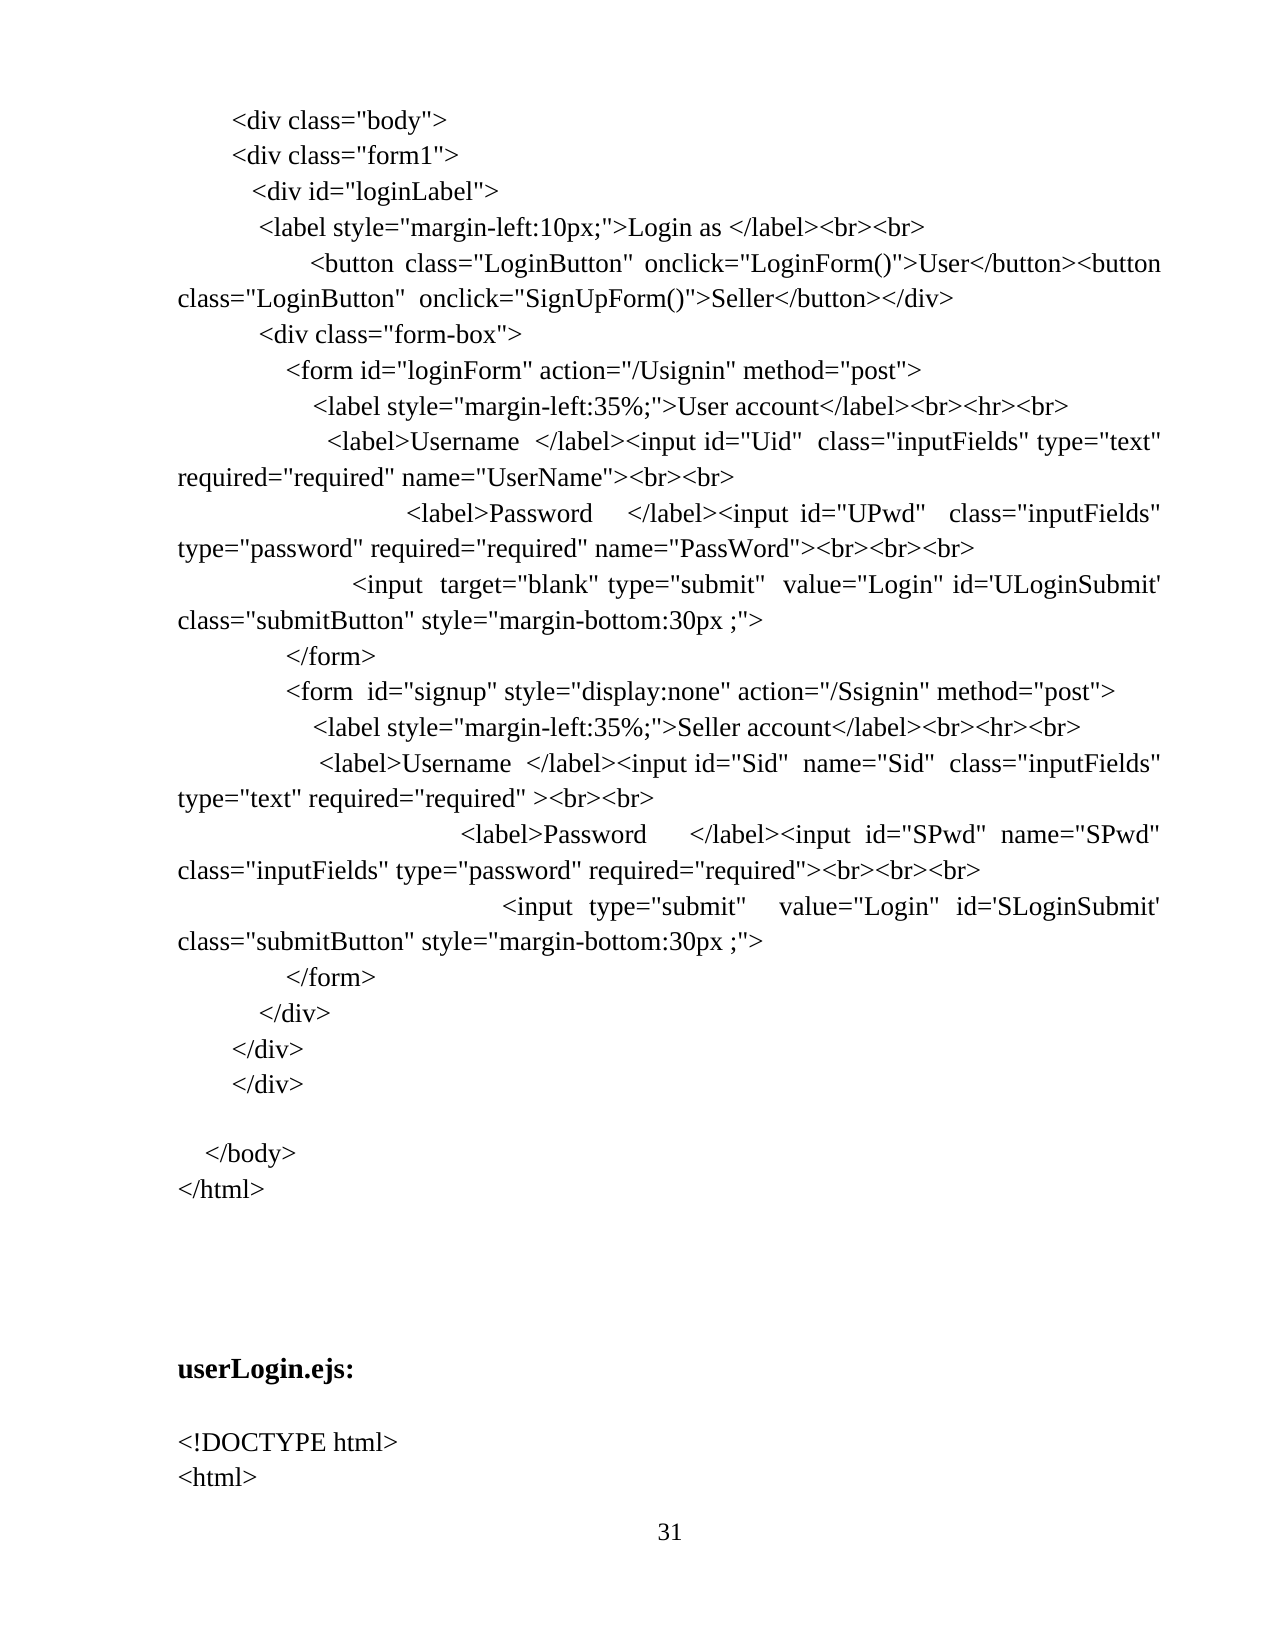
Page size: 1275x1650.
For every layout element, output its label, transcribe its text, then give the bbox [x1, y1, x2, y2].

text <label style="margin-left:35%;">User account</label><br><hr><br> [177, 389, 1162, 421]
text </form> [177, 640, 1162, 671]
text <form id="loginForm" action="/Usignin" method="post"> [177, 354, 1162, 385]
text <label>Password </label><input id="UPwd" class="inputFields" type="password" required="required" name="PassWord"><br><br><br> [177, 497, 1162, 564]
text <label style="margin-left:35%;">Seller account</label><br><hr><br> [177, 711, 1162, 742]
text <div class="body"> [177, 104, 1162, 135]
text <div class="form1"> [177, 139, 1162, 171]
text </body> [177, 1137, 1162, 1168]
text </div> [177, 997, 1162, 1028]
text userLogin.ejs: [177, 1352, 1162, 1385]
text <div class="form-box"> [177, 318, 1162, 349]
text <!DOCTYPE html> [177, 1426, 1162, 1457]
text <html> [177, 1462, 1162, 1493]
text <label>Password </label><input id="SPwd" name="SPwd" class="inputFields" type="password" required="required"><br><br><br> [177, 818, 1162, 885]
text </div> [177, 1068, 1162, 1099]
text </html> [177, 1173, 1162, 1204]
text </div> [177, 1033, 1162, 1064]
text <label>Username </label><input id="Uid" class="inputFields" type="text" required="required" name="UserName"><br><br> [177, 425, 1162, 492]
text </form> [177, 961, 1162, 992]
text <input target="blank" type="submit" value="Login" id='ULoginSubmit' class="submitButton" style="margin-bottom:30px ;"> [177, 568, 1162, 635]
text <form id="signup" style="display:none" action="/Ssignin" method="post"> [177, 675, 1162, 707]
text <label>Username </label><input id="Sid" name="Sid" class="inputFields" type="text" required="required" ><br><br> [177, 747, 1162, 814]
text <label style="margin-left:10px;">Login as </label><br><br> [177, 211, 1162, 242]
text <input type="submit" value="Login" id='SLoginSubmit' class="submitButton" style="margin-bottom:30px ;"> [177, 890, 1162, 957]
text <button class="LoginButton" onclick="LoginForm()">User</button><button class="LoginButton" onclick="SignUpForm()">Seller</button></div> [177, 247, 1162, 313]
text <div id="loginLabel"> [177, 175, 1162, 206]
